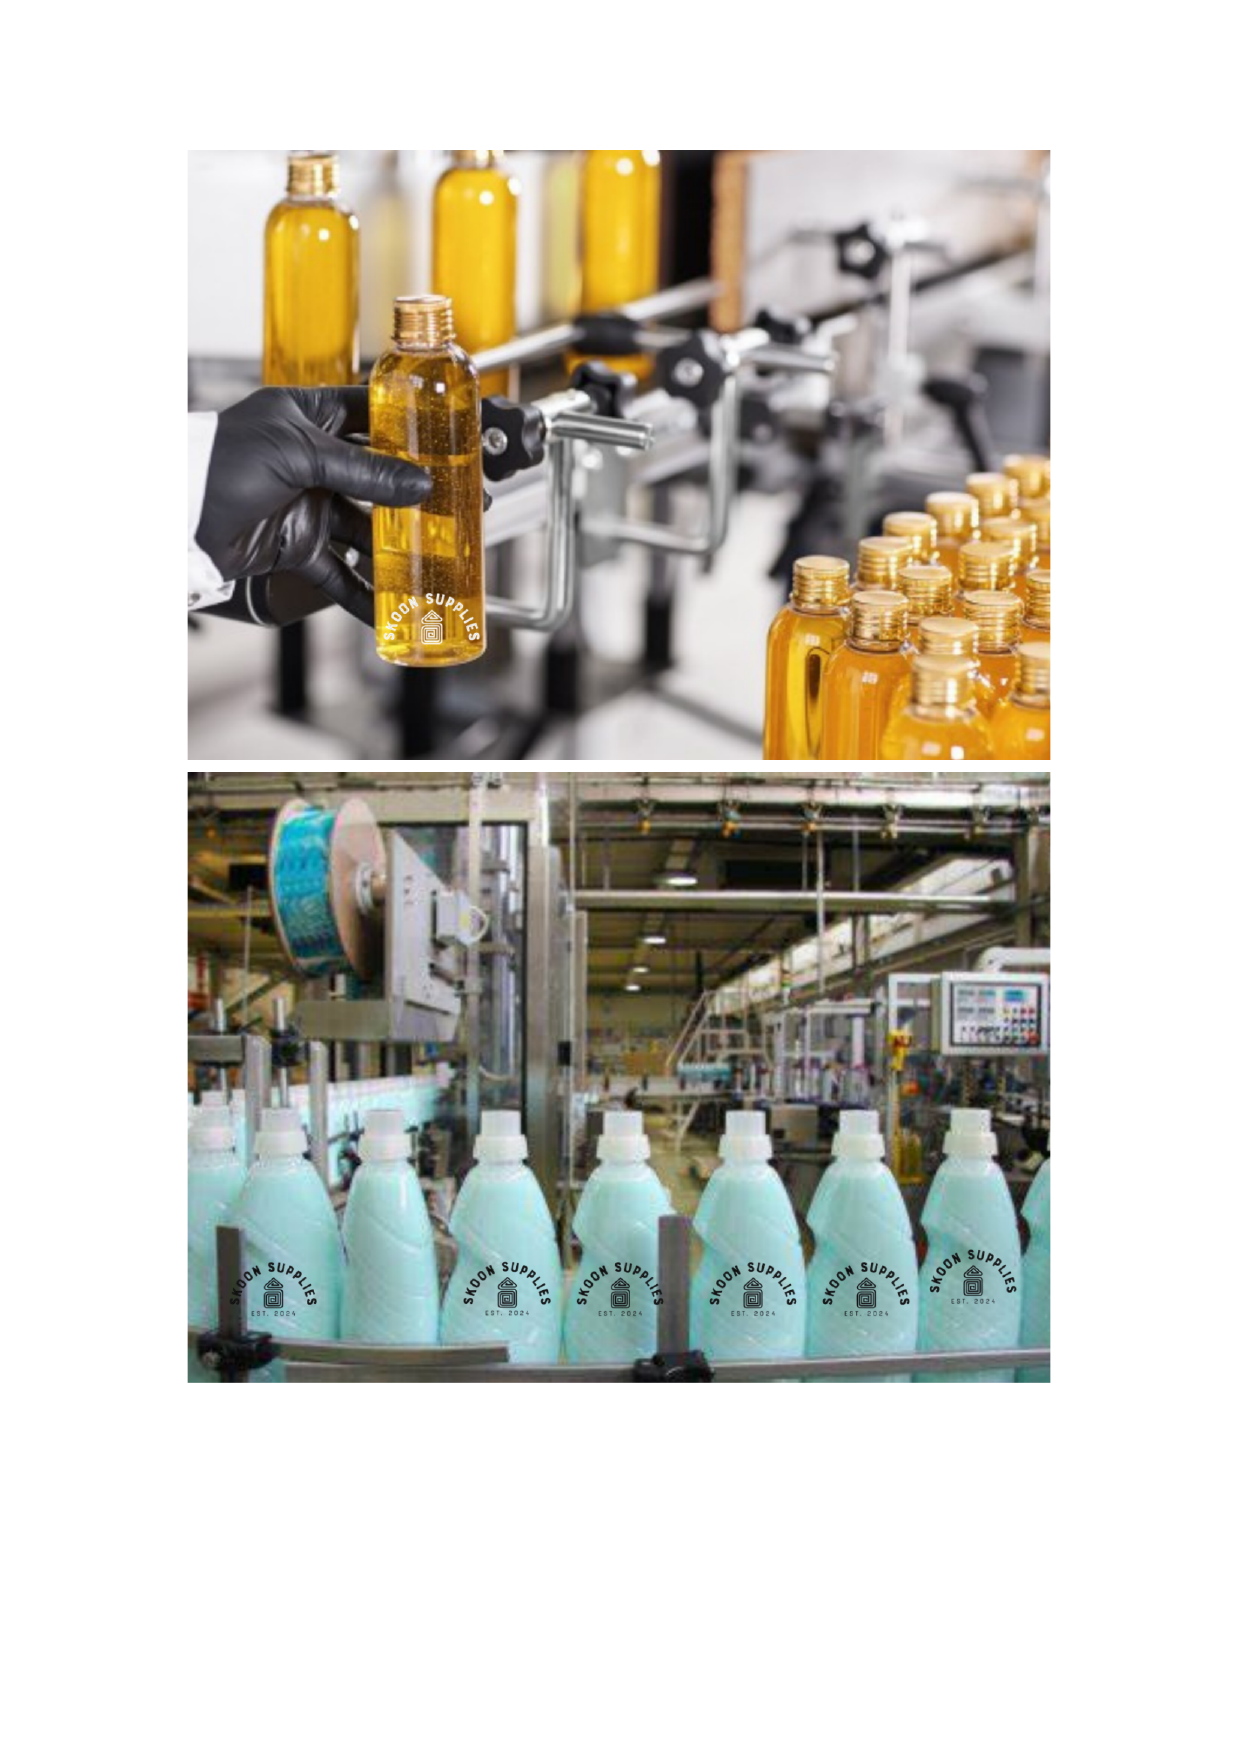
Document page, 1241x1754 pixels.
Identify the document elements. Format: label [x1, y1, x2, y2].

picture [187, 150, 1051, 760]
picture [187, 772, 1051, 1383]
